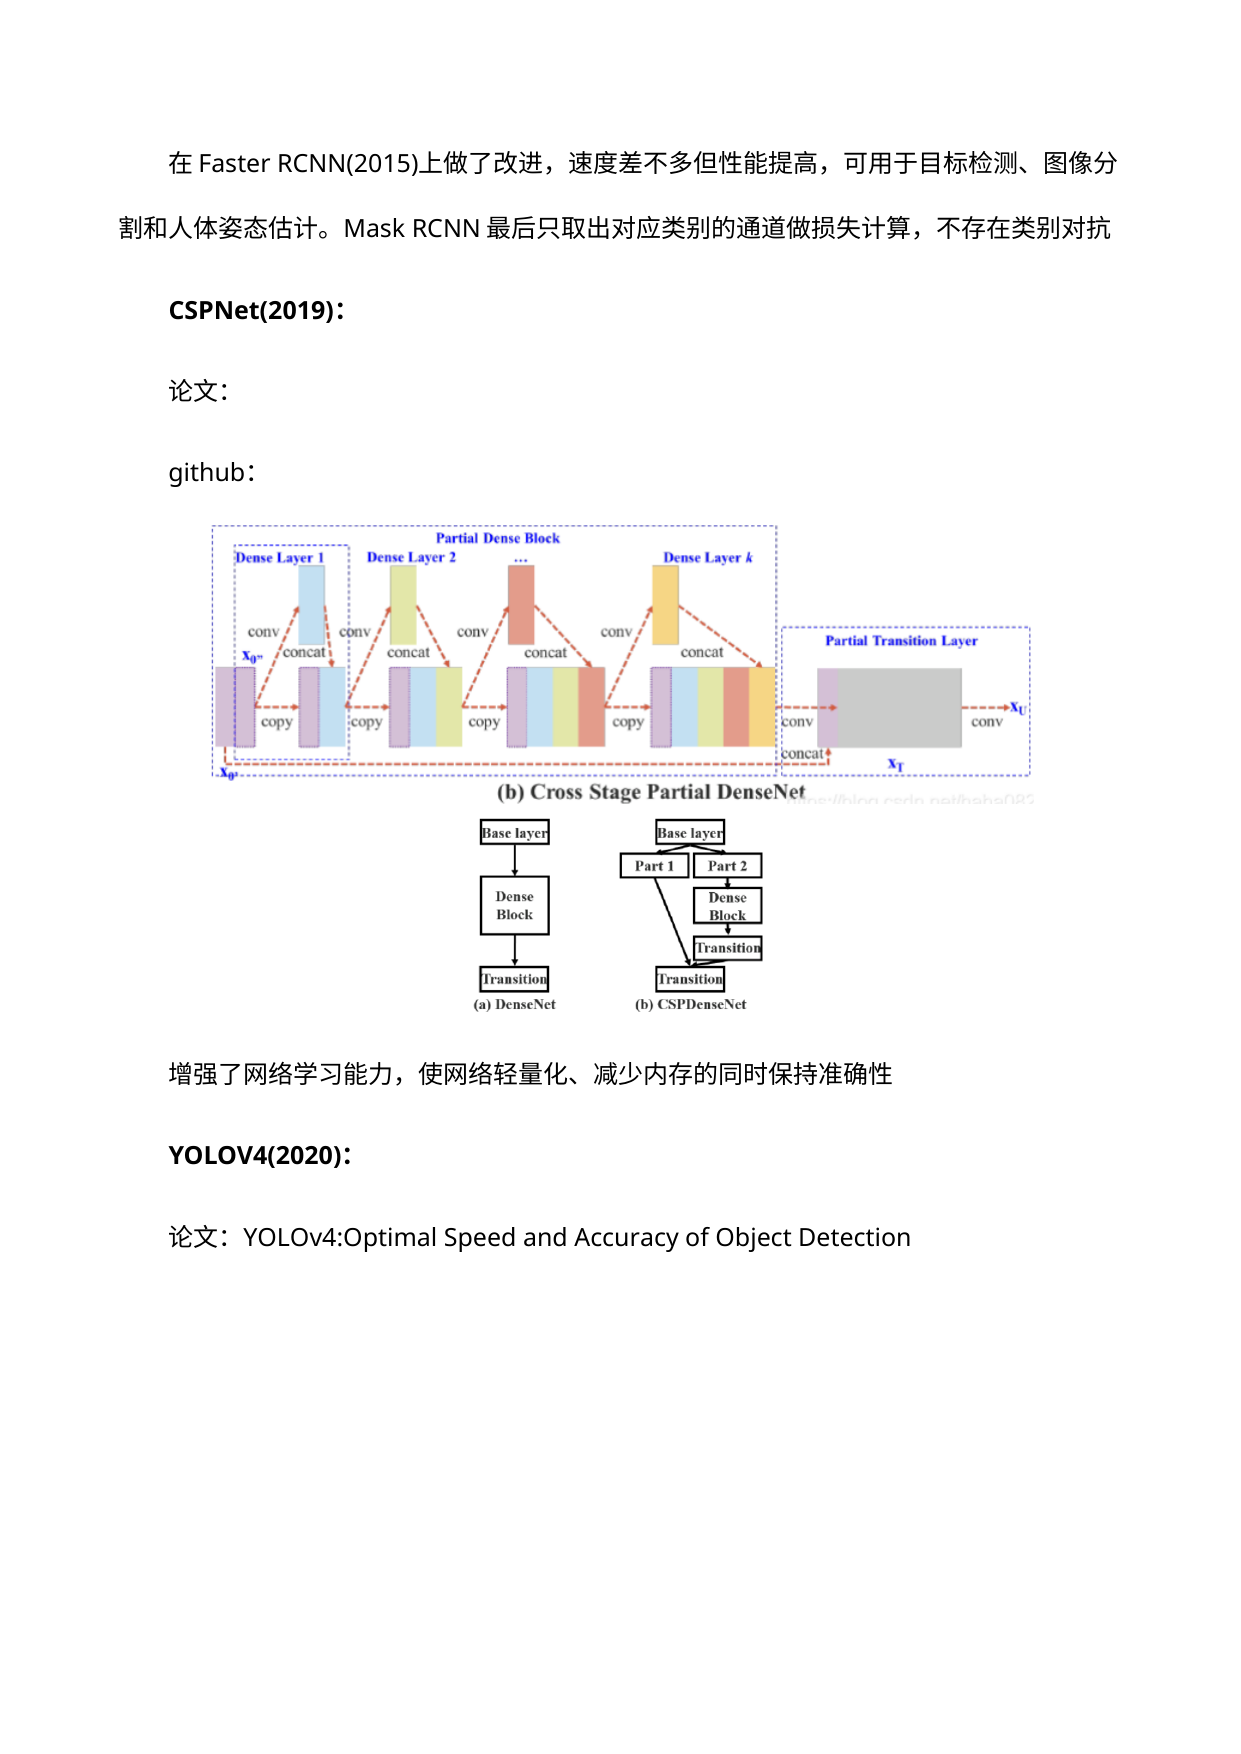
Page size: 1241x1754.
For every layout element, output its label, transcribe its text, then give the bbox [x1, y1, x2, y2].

text CSPNet(2019)： [118, 276, 1122, 341]
text 增强了网络学习能力，使网络轻量化、减少内存的同时保持准确性 [118, 1040, 1122, 1105]
text 论文： [118, 357, 1122, 422]
text 论文：YOLOv4:Optimal Speed and Accuracy of Object Detection [118, 1203, 1122, 1268]
picture [472, 812, 768, 1015]
text 在Faster RCNN(2015)上做了改进，速度差不多但性能提高，可用于目标检测、图像分割和人体姿态估计。Mask RCNN最后只取出对应类别的通道做损失计算，不存在类别对抗 [118, 129, 1122, 259]
text YOLOV4(2020)： [118, 1121, 1122, 1186]
text github： [118, 438, 1122, 503]
picture [206, 520, 1034, 804]
